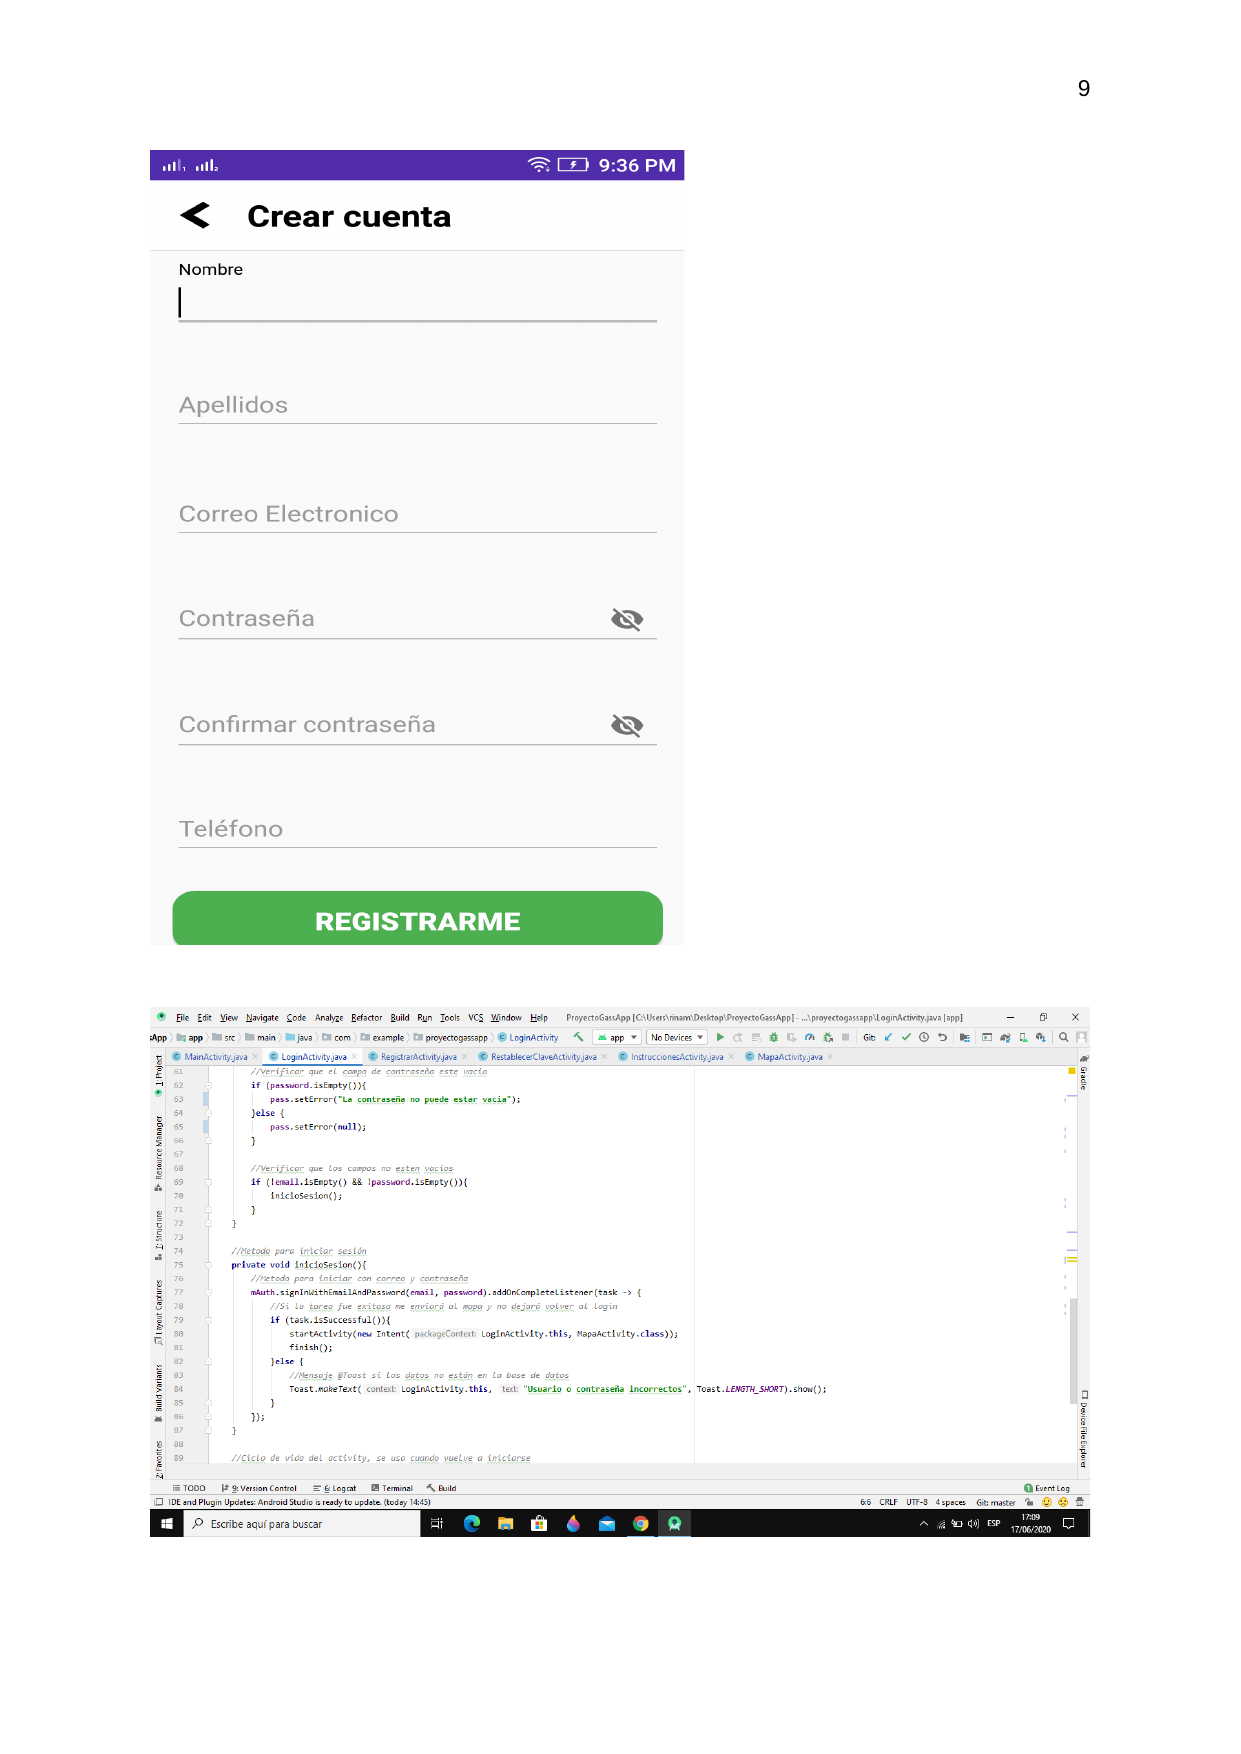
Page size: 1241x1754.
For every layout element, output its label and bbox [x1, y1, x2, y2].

picture [150, 150, 685, 945]
picture [150, 1007, 1091, 1537]
